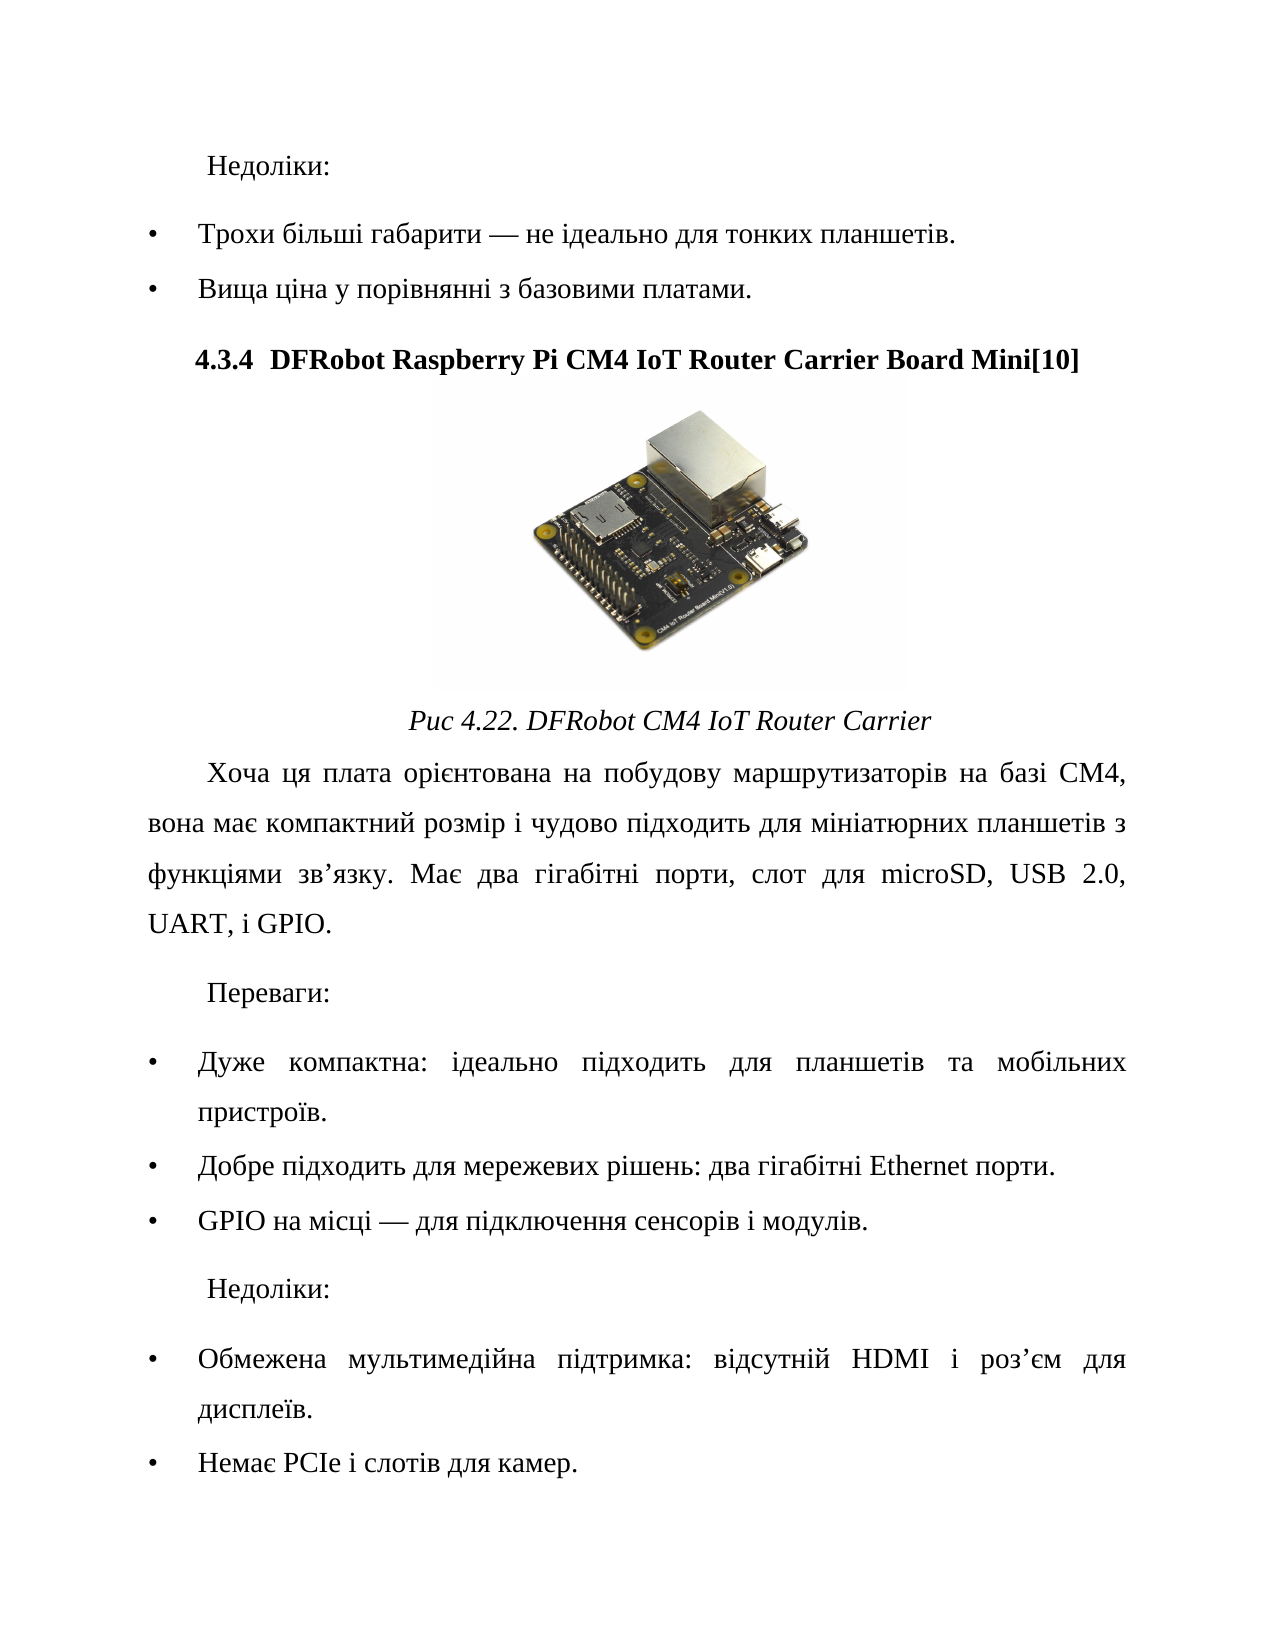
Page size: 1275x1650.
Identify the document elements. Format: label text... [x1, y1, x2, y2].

list Трохи більші габарити — не ідеально для тонких планшетів. [148, 217, 1127, 250]
list Дуже компактна: ідеально підходить для планшетів та мобільних пристроїв. [148, 1044, 1127, 1128]
picture [433, 375, 907, 691]
list GPIO на місці — для підключення сенсорів і модулів. [148, 1203, 1127, 1236]
text Недоліки: [148, 148, 1127, 181]
text Хоча ця плата орієнтована на побудову маршрутизаторів на базі CM4, вона має компактний розмір і чудово підходить для мініатюрних планшетів з функціями зв’язку. Має два гігабітні порти, слот для microSD, USB 2.0, UART, і GPIO. [148, 755, 1127, 939]
text Переваги: [148, 975, 1127, 1009]
text Рис 4.22. DFRobot CM4 IoT Router Carrier [148, 703, 1127, 736]
subtitle DFRobot Raspberry Pi CM4 IoT Router Carrier Board Mini[10] [148, 342, 1127, 375]
list Обмежена мультимедійна підтримка: відсутній HDMI і роз’єм для дисплеїв. [148, 1341, 1127, 1424]
list Добре підходить для мережевих рішень: два гігабітні Ethernet порти. [148, 1148, 1127, 1182]
list Немає PCIe і слотів для камер. [148, 1445, 1127, 1479]
text Недоліки: [148, 1272, 1127, 1305]
list Вища ціна у порівнянні з базовими платами. [148, 271, 1127, 304]
